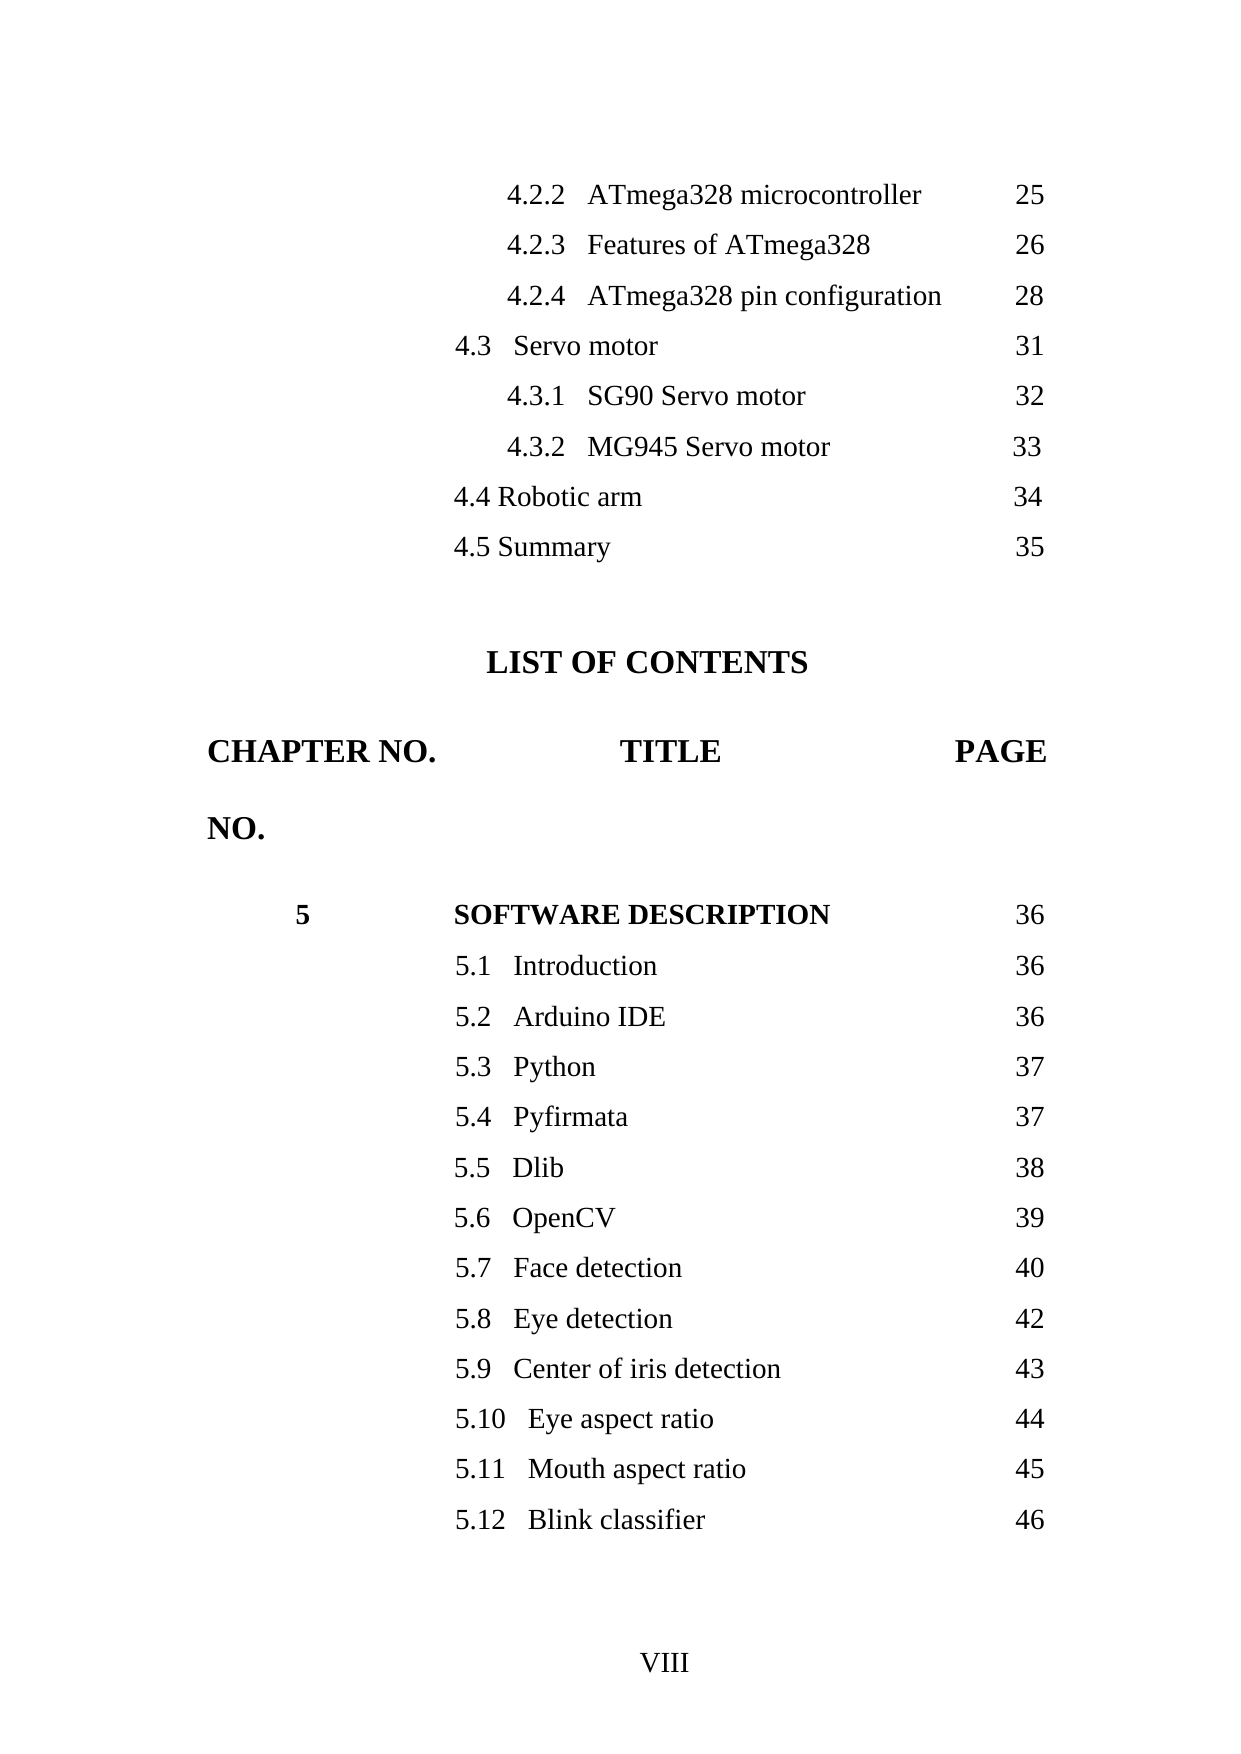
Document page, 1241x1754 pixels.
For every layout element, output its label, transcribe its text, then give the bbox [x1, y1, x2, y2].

list 5.10 Eye aspect ratio 44 [207, 1401, 1088, 1435]
text 5 SOFTWARE DESCRIPTION 36 [207, 897, 1088, 931]
list 5.8 Eye detection 42 [207, 1301, 1088, 1334]
list 5.1 Introduction 36 [207, 948, 1088, 982]
list 4.2.3 Features of ATmega328 26 [207, 227, 1088, 261]
list 5.5 Dlib 38 [207, 1150, 1088, 1183]
list 5.2 Arduino IDE 36 [207, 999, 1088, 1032]
list 5.7 Face detection 40 [207, 1250, 1088, 1284]
list 5.11 Mouth aspect ratio 45 [207, 1452, 1088, 1485]
list 4.4 Robotic arm 34 [207, 479, 1088, 513]
list 4.3.1 SG90 Servo motor 32 [207, 378, 1088, 412]
list 4.2.4 ATmega328 pin configuration 28 [207, 278, 1088, 311]
list 4.2.2 ATmega328 microcontroller 25 [207, 177, 1088, 211]
text LIST OF CONTENTS [207, 642, 1088, 681]
list 4.3 Servo motor 31 [207, 328, 1088, 362]
list 5.4 Pyfirmata 37 [207, 1099, 1088, 1133]
list 5.6 OpenCV 39 [207, 1200, 1088, 1234]
list 5.9 Center of iris detection 43 [207, 1351, 1088, 1384]
text CHAPTER NO. TITLE PAGE NO. [207, 732, 1088, 847]
list 4.3.2 MG945 Servo motor 33 [207, 429, 1088, 462]
list 4.5 Summary 35 [207, 529, 1088, 563]
list 5.3 Python 37 [207, 1049, 1088, 1083]
list 5.12 Blink classifier 46 [207, 1502, 1088, 1536]
